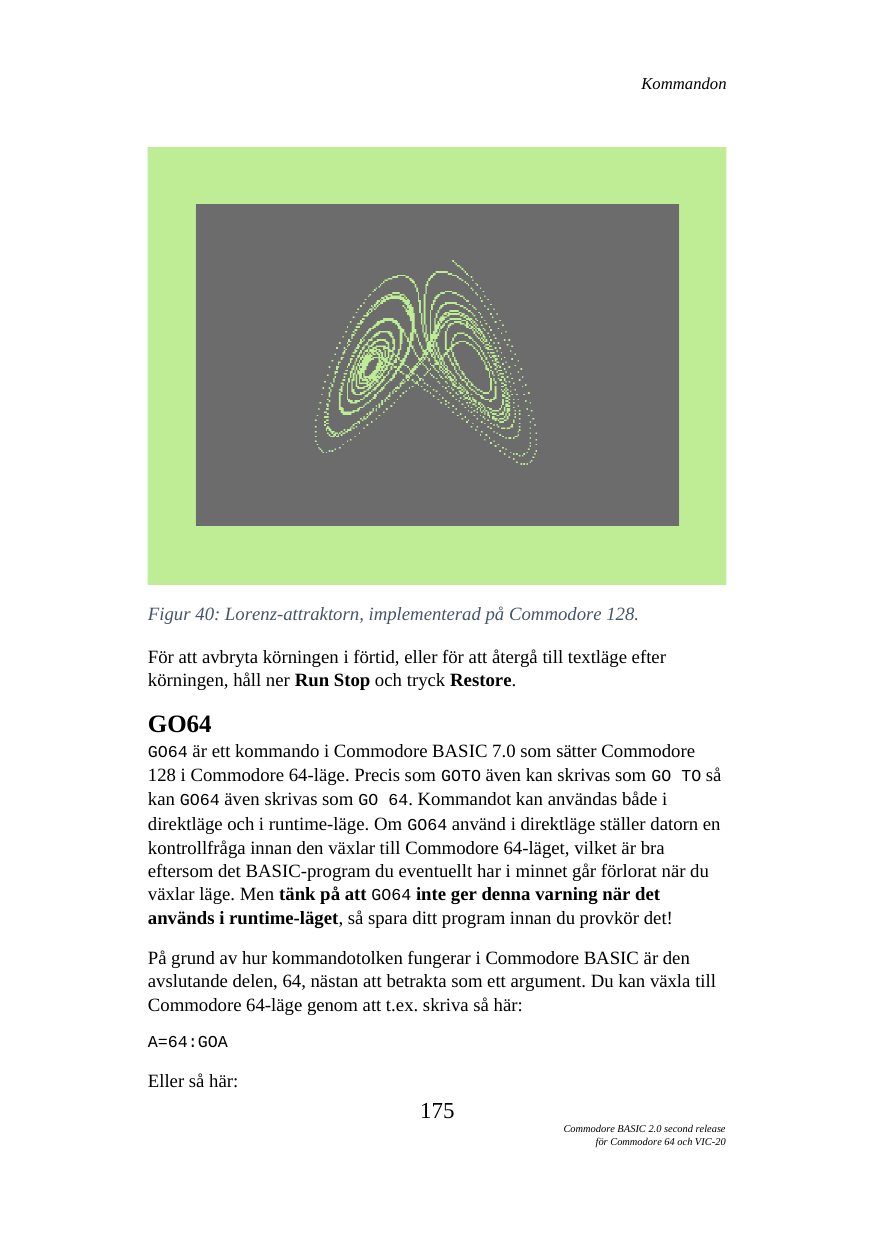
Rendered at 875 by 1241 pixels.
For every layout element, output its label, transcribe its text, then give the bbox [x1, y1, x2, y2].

text För att avbryta körningen i förtid, eller för att återgå till textläge efter körningen, håll ner Run Stop och tryck Restore. [148, 646, 726, 691]
subtitle GO64 [148, 709, 726, 738]
picture [147, 147, 727, 585]
text Figur 40: Lorenz-attraktorn, implementerad på Commodore 128. [148, 603, 726, 625]
text Eller så här: [148, 1070, 726, 1092]
text På grund av hur kommandotolken fungerar i Commodore BASIC är den avslutande delen, 64, nästan att betrakta som ett argument. Du kan växla till Commodore 64-läge genom att t.ex. skriva så här: [148, 947, 726, 1015]
text GO64 är ett kommando i Commodore BASIC 7.0 som sätter Commodore 128 i Commodore 64-läge. Precis som GOTO även kan skrivas som GO TO så kan GO64 även skrivas som GO 64. Kommandot kan användas både i direktläge och i runtime-läge. Om GO64 använd i direktläge ställer datorn en kontrollfråga innan den växlar till Commodore 64-läget, vilket är bra eftersom det BASIC-program du eventuellt har i minnet går förlorat när du växlar läge. Men tänk på att GO64 inte ger denna varning när det används i runtime-läget, så spara ditt program innan du provkör det! [148, 740, 726, 929]
text A=64:GOA [148, 1033, 726, 1052]
